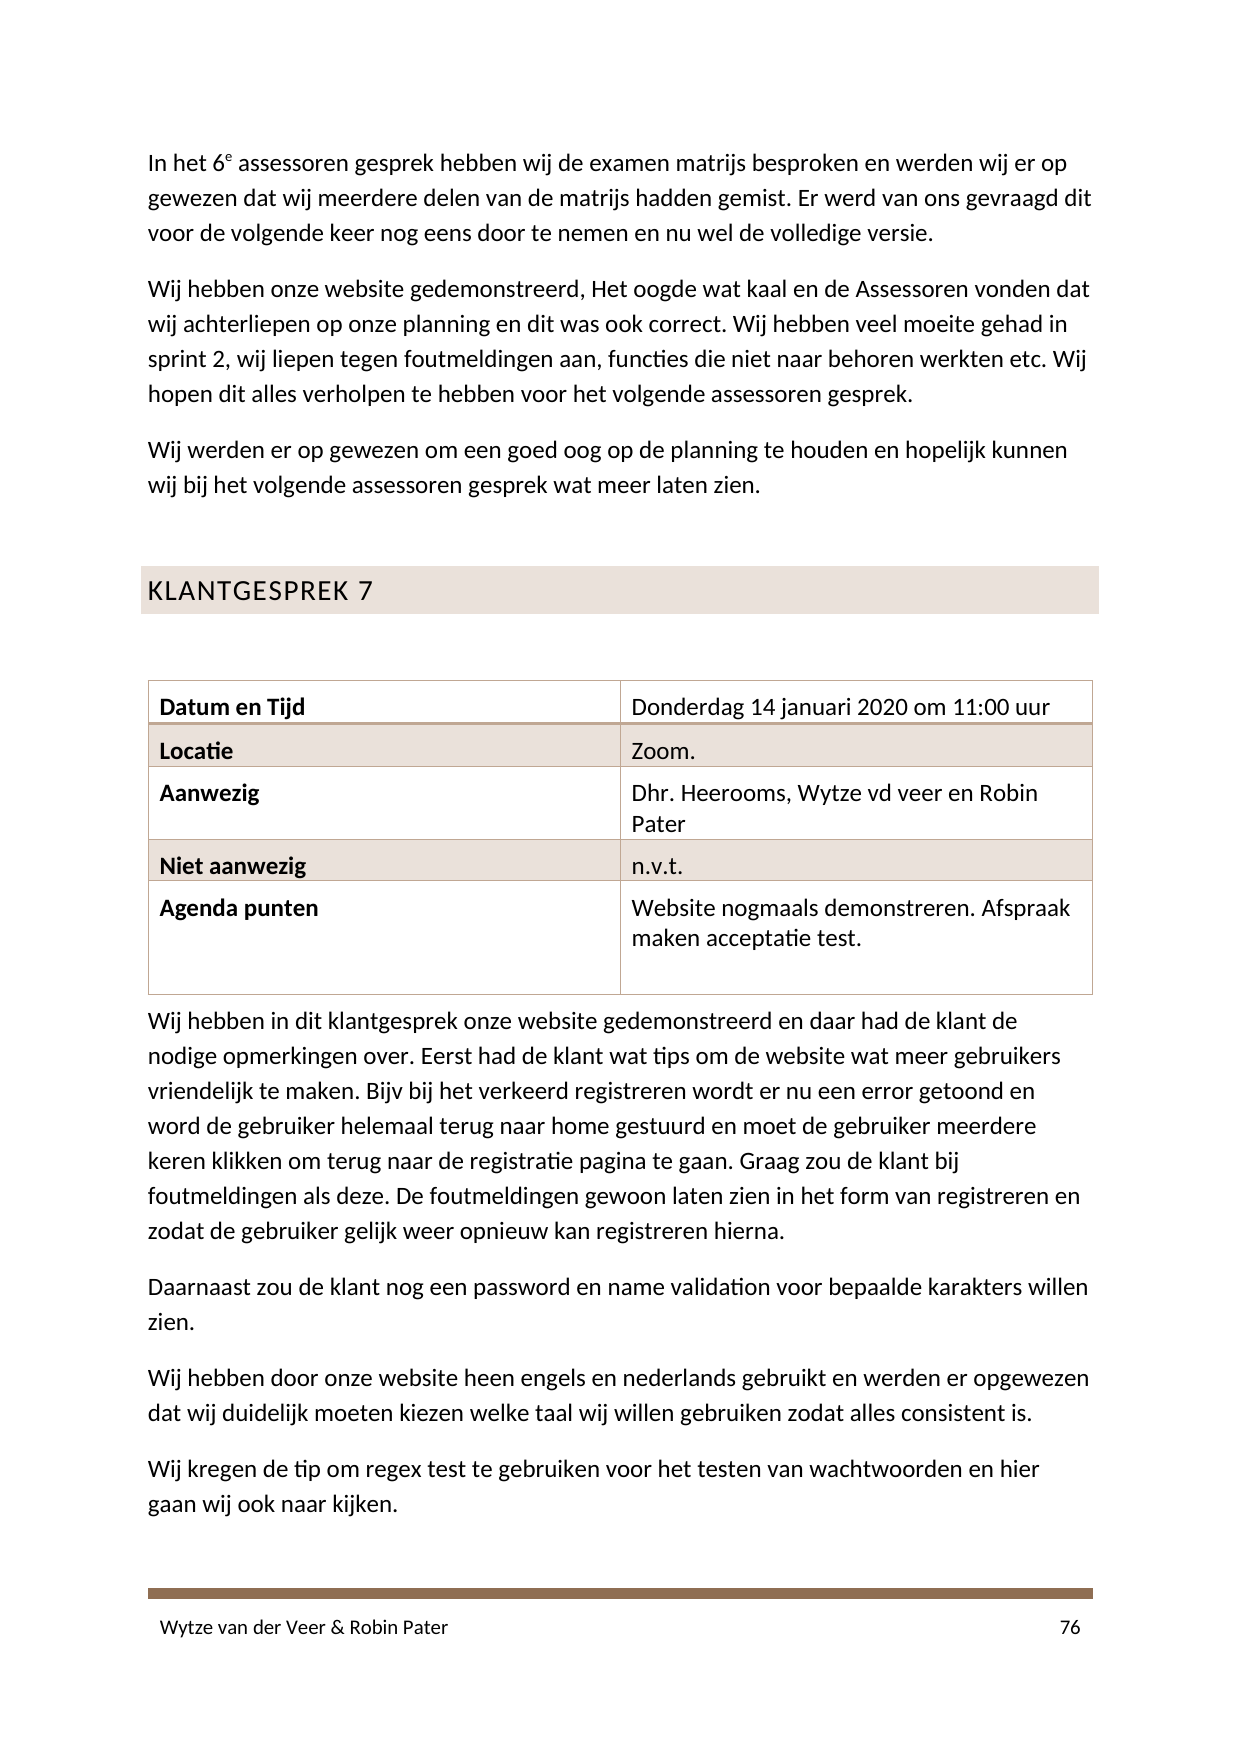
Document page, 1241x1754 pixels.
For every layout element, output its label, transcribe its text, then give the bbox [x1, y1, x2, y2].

table_cell n.v.t. [621, 840, 1092, 880]
table_header Donderdag 14 januari 2020 om 11:00 uur [621, 681, 1092, 722]
table_cell Dhr. Heerooms, Wytze vd veer en Robin Pater [621, 767, 1092, 838]
table_cell Agenda punten [149, 881, 620, 994]
text Wij hebben onze website gedemonstreerd, Het oogde wat kaal en de Assessoren vonden dat wij achterliepen op onze planning en dit was ook correct. Wij hebben veel moeite gehad in sprint 2, wij liepen tegen foutmeldingen aan, functies die niet naar behoren werkten etc. Wij hopen dit alles verholpen te hebben voor het volgende assessoren gesprek. [148, 273, 1093, 409]
text Wij kregen de tip om regex test te gebruiken voor het testen van wachtwoorden en hier gaan wij ook naar kijken. [148, 1453, 1093, 1518]
table_header Datum en Tijd [149, 681, 620, 722]
table_cell Aanwezig [149, 767, 620, 838]
text Wij hebben in dit klantgesprek onze website gedemonstreerd en daar had de klant de nodige opmerkingen over. Eerst had de klant wat tips om de website wat meer gebruikers vriendelijk te maken. Bijv bij het verkeerd registreren wordt er nu een error getoond en word de gebruiker helemaal terug naar home gestuurd en moet de gebruiker meerdere keren klikken om terug naar de registratie pagina te gaan. Graag zou de klant bij foutmeldingen als deze. De foutmeldingen gewoon laten zien in het form van registreren en zodat de gebruiker gelijk weer opnieuw kan registreren hierna. [148, 1005, 1093, 1246]
table_cell Niet aanwezig [149, 840, 620, 880]
text Wij werden er op gewezen om een goed oog op de planning te houden en hopelijk kunnen wij bij het volgende assessoren gesprek wat meer laten zien. [148, 434, 1093, 500]
text Daarnaast zou de klant nog een password en name validation voor bepaalde karakters willen zien. [148, 1271, 1093, 1337]
text In het 6e assessoren gesprek hebben wij de examen matrijs besproken en werden wij er op gewezen dat wij meerdere delen van de matrijs hadden gemist. Er werd van ons gevraagd dit voor de volgende keer nog eens door te nemen en nu wel de volledige versie. [148, 148, 1093, 248]
subtitle Klantgesprek 7 [148, 572, 1093, 608]
table_cell Website nogmaals demonstreren. Afspraak maken acceptatie test. [621, 881, 1092, 994]
text Wij hebben door onze website heen engels en nederlands gebruikt en werden er opgewezen dat wij duidelijk moeten kiezen welke taal wij willen gebruiken zodat alles consistent is. [148, 1362, 1093, 1427]
table_cell Locatie [149, 725, 620, 766]
table_cell Zoom. [621, 725, 1092, 766]
